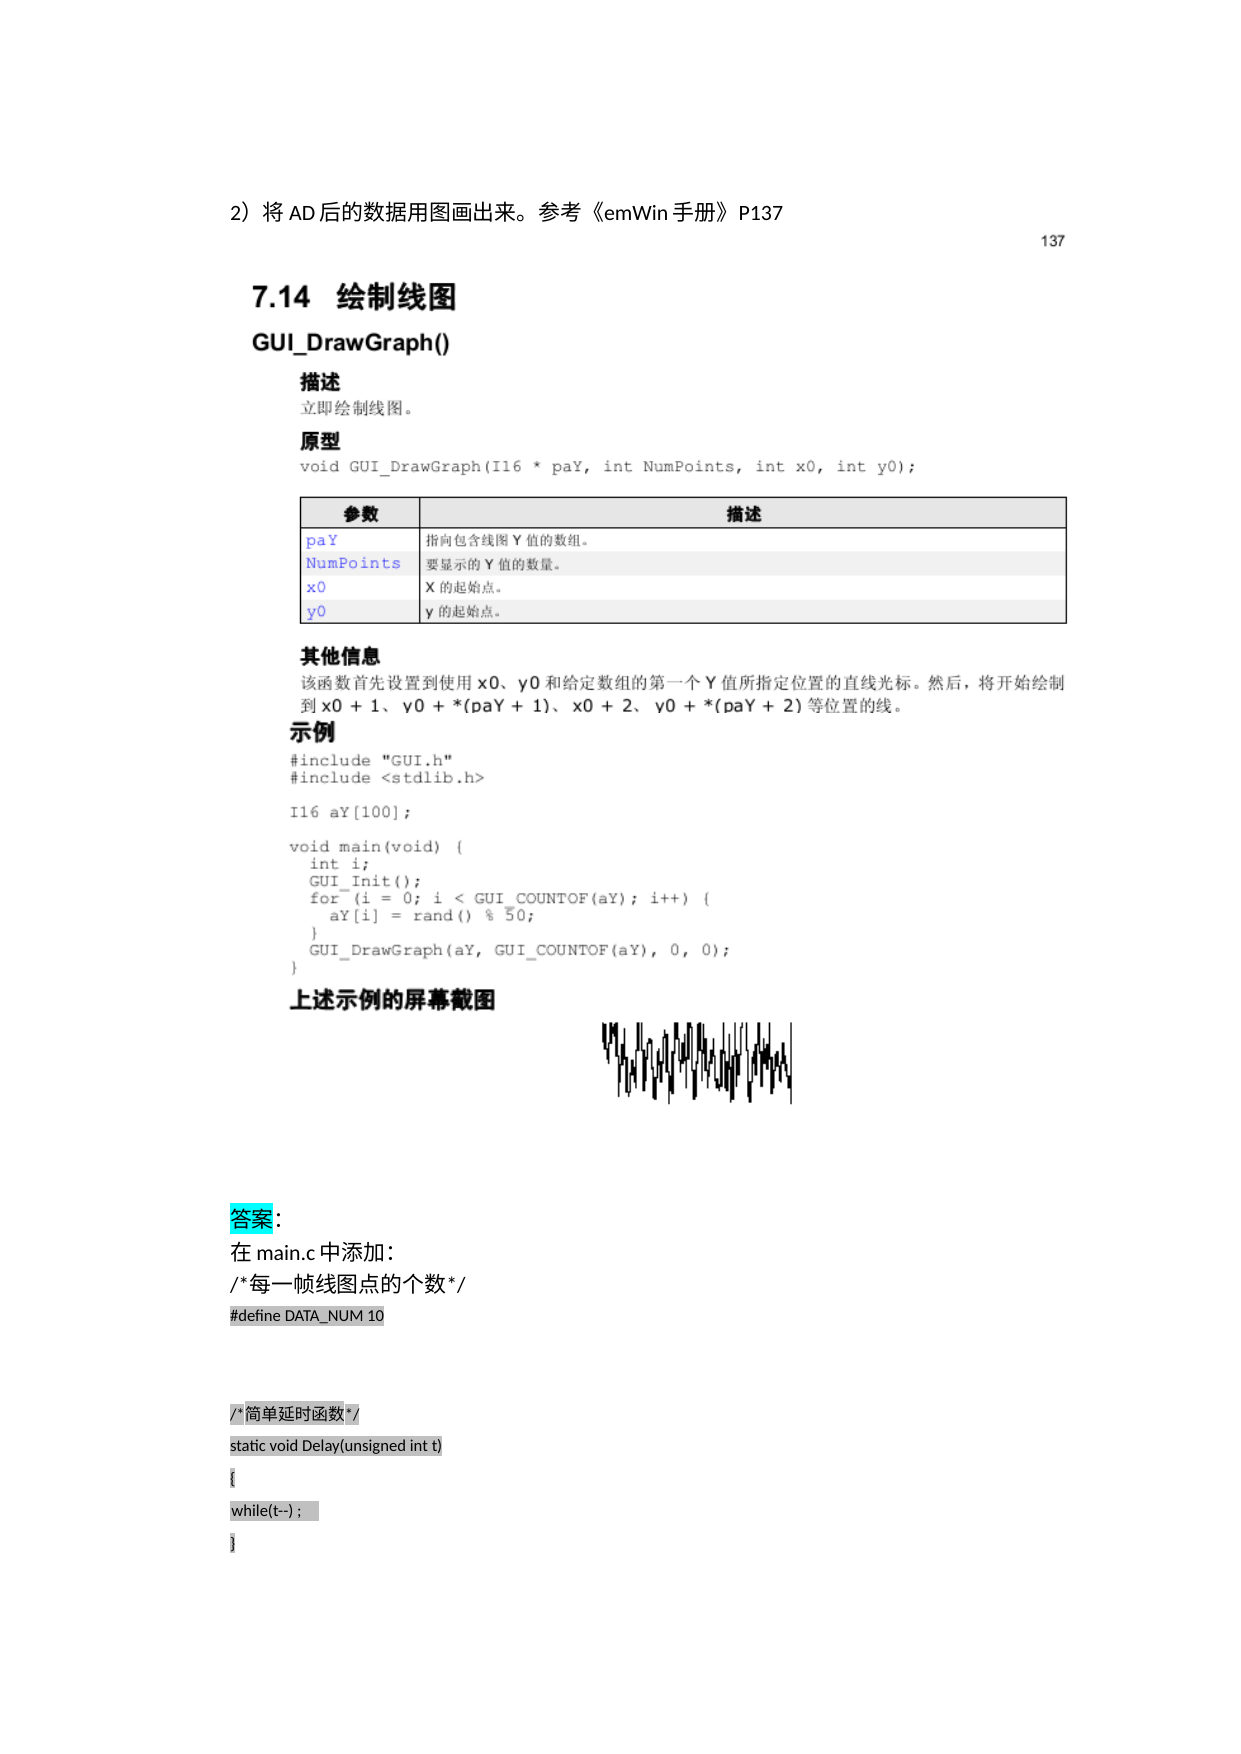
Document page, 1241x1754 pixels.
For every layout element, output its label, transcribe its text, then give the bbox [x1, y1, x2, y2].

picture [229, 714, 1095, 1146]
text /*每一帧线图点的个数*/ [187, 1267, 1053, 1299]
text } [187, 1527, 1053, 1559]
text static void Delay(unsigned int t) [187, 1429, 1053, 1462]
text 2）将AD后的数据用图画出来。参考《emWin手册》P137 [187, 194, 1053, 227]
text 答案： [187, 1202, 1053, 1234]
text 在main.c中添加： [187, 1234, 1053, 1267]
text /*简单延时函数*/ [187, 1397, 1053, 1429]
text #define DATA_NUM 10 [187, 1299, 1053, 1332]
text { [187, 1462, 1053, 1494]
text while(t--) ; [187, 1494, 1053, 1527]
picture [229, 227, 1095, 713]
